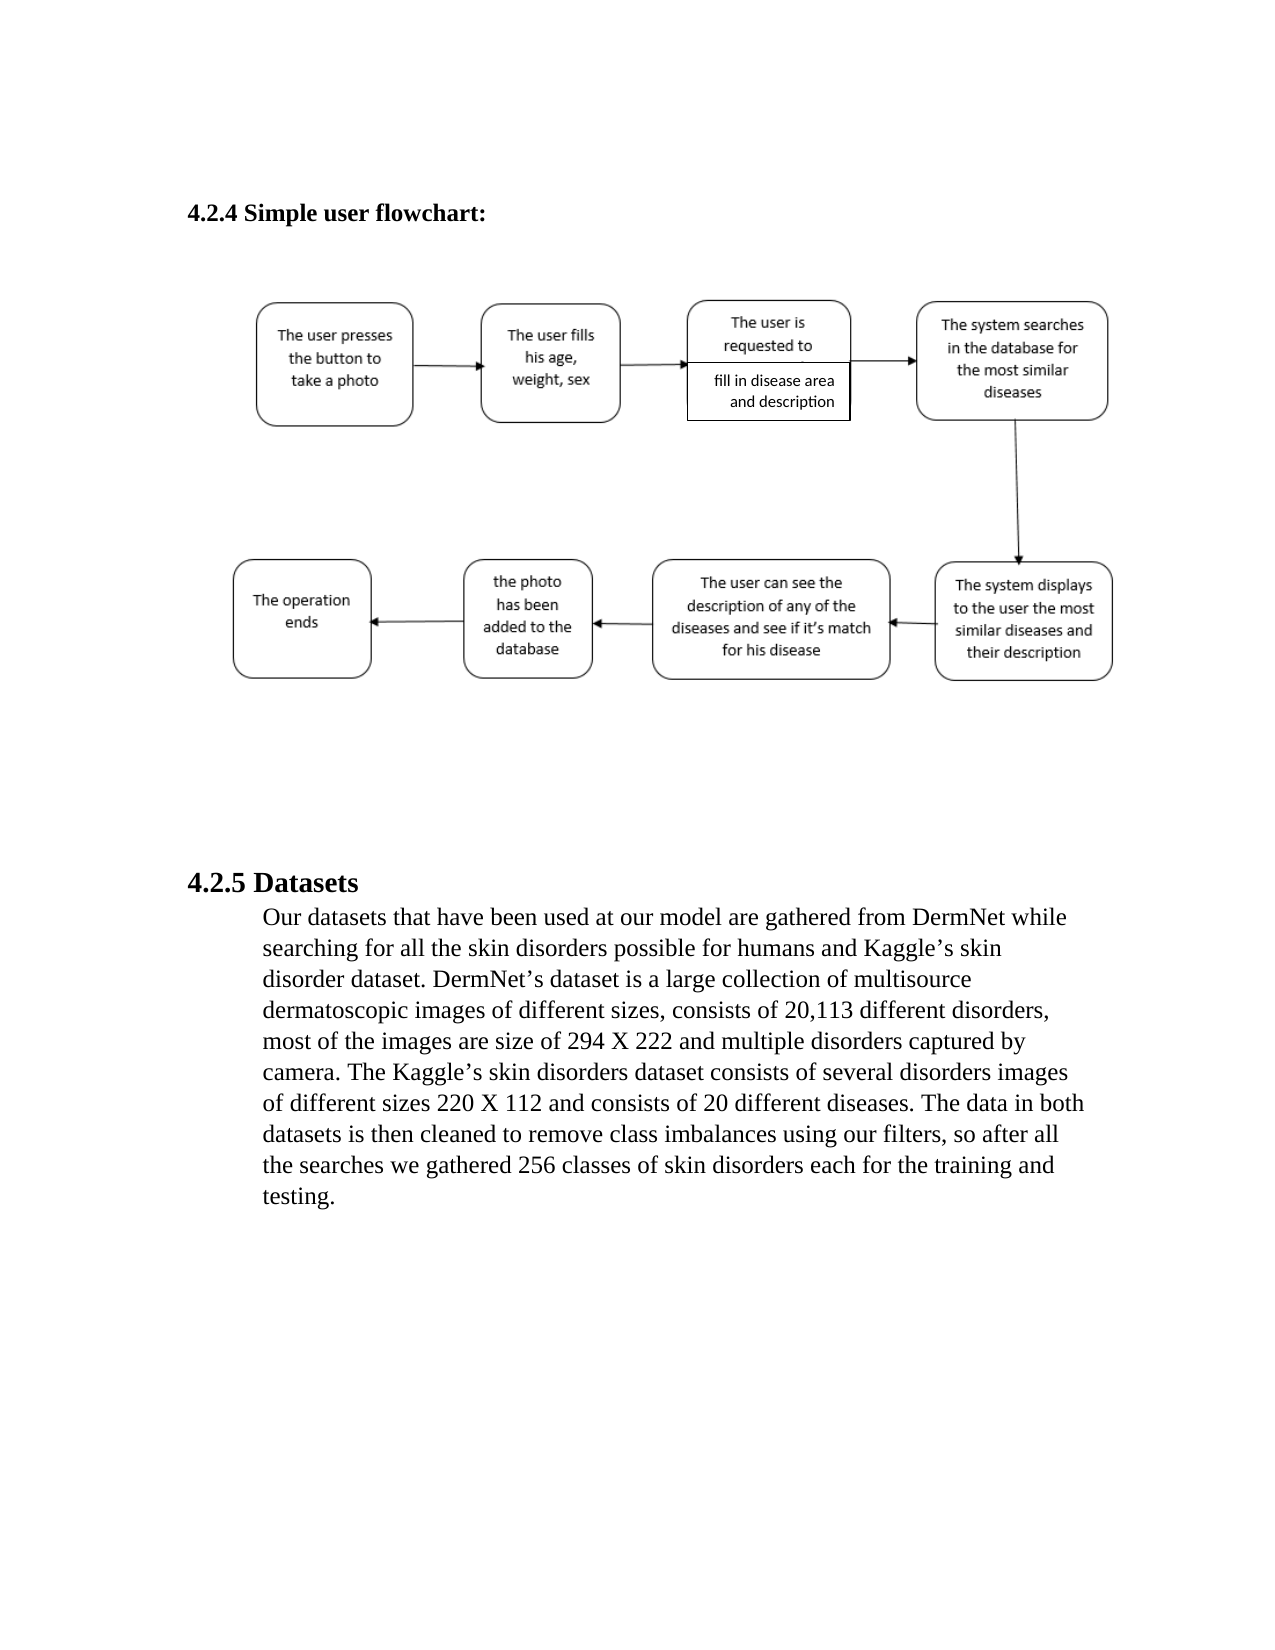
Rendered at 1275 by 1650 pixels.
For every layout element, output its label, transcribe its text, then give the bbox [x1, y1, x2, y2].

text Our datasets that have been used at our model are gathered from DermNet while searching for all the skin disorders possible for humans and Kaggle’s skin disorder dataset. DermNet’s dataset is a large collection of multisource dermatoscopic images of different sizes, consists of 20,113 different disorders, most of the images are size of 294 X 222 and multiple disorders captured by camera. The Kaggle’s skin disorders dataset consists of several disorders images of different sizes 220 X 112 and consists of 20 different diseases. The data in both datasets is then cleaned to remove class imbalances using our filters, so after all the searches we gathered 256 classes of skin disorders each for the training and testing. [262, 902, 1087, 1210]
text 4.2.5 Datasets [187, 866, 1087, 899]
text 4.2.4 Simple user flowchart: [187, 198, 1087, 226]
picture [219, 287, 1120, 695]
